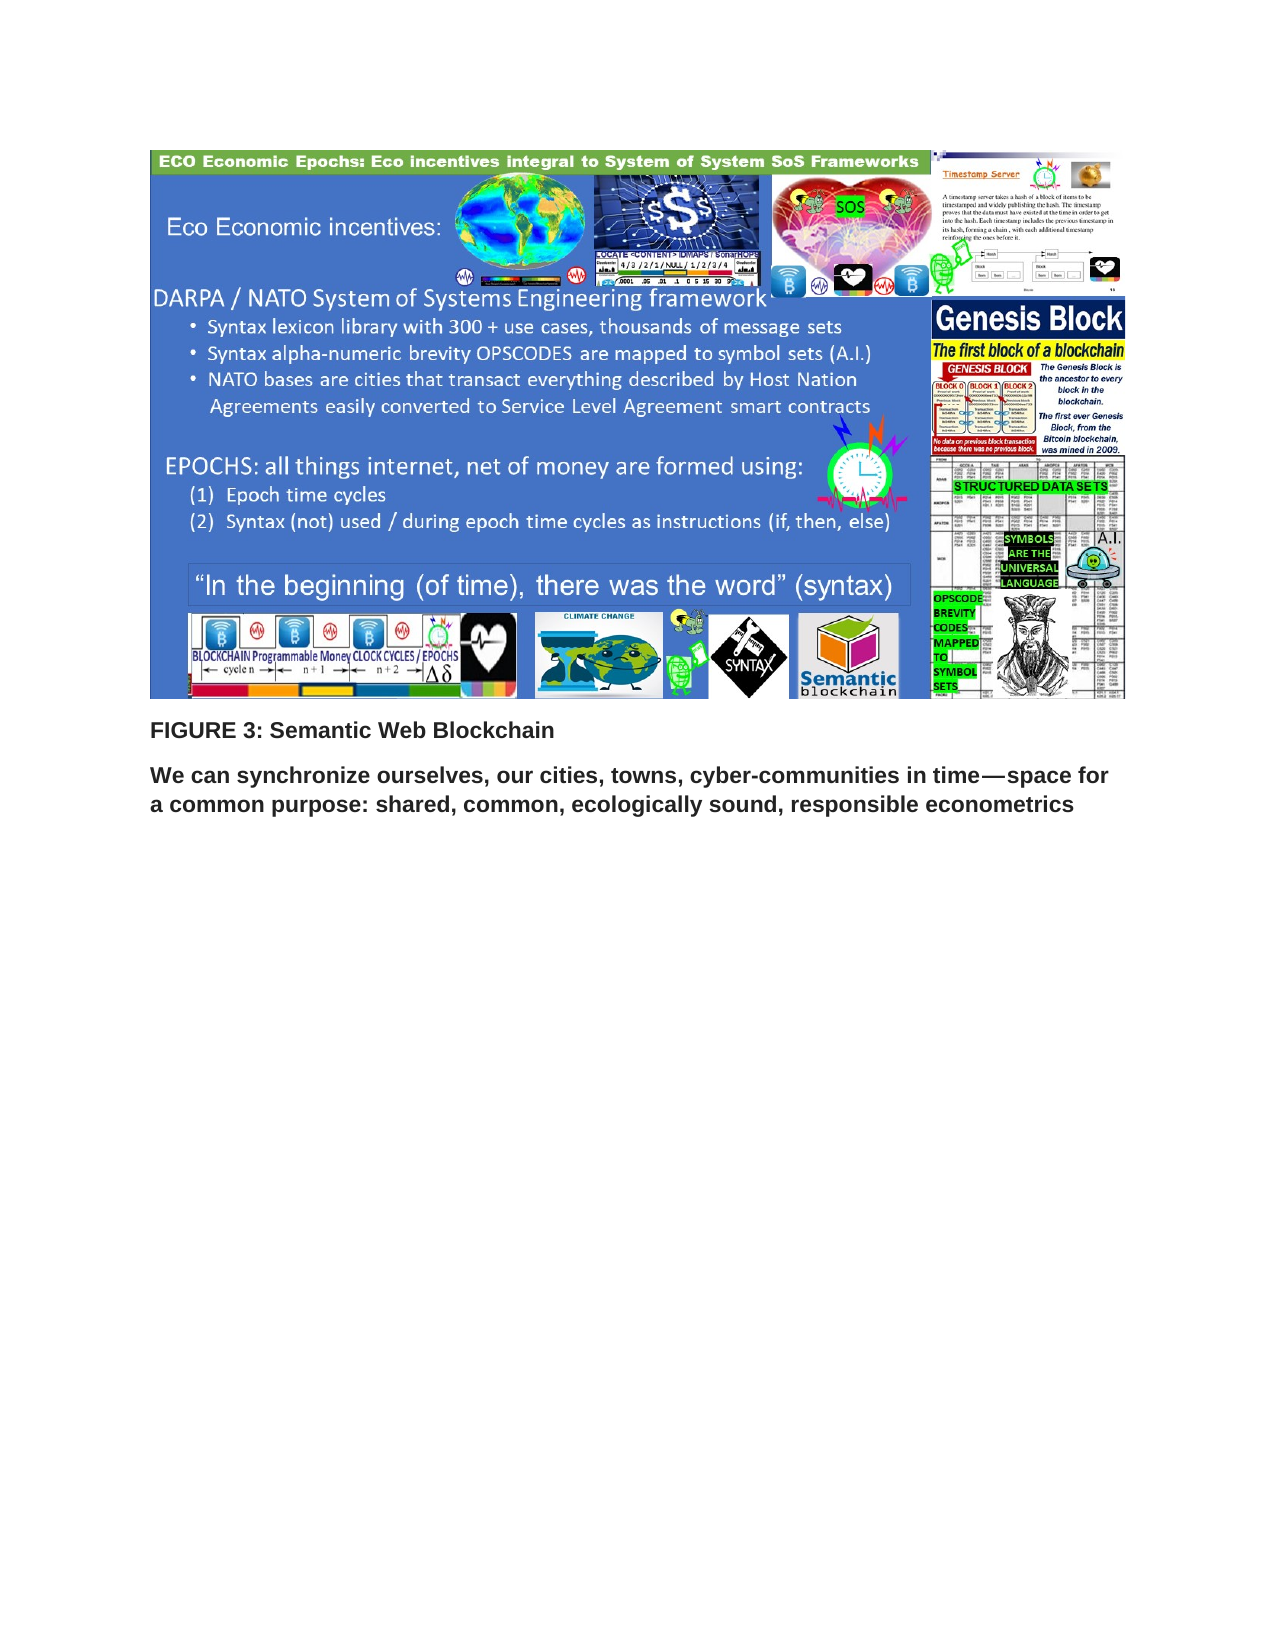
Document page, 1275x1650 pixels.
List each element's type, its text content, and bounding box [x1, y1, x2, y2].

picture [150, 150, 1125, 699]
text We can synchronize ourselves, our cities, towns, cyber-communities in time — space for a common purpose: shared, common, ecologically sound, responsible econometrics [150, 762, 1125, 817]
text FIGURE 3: Semantic Web Blockchain [150, 717, 1125, 744]
